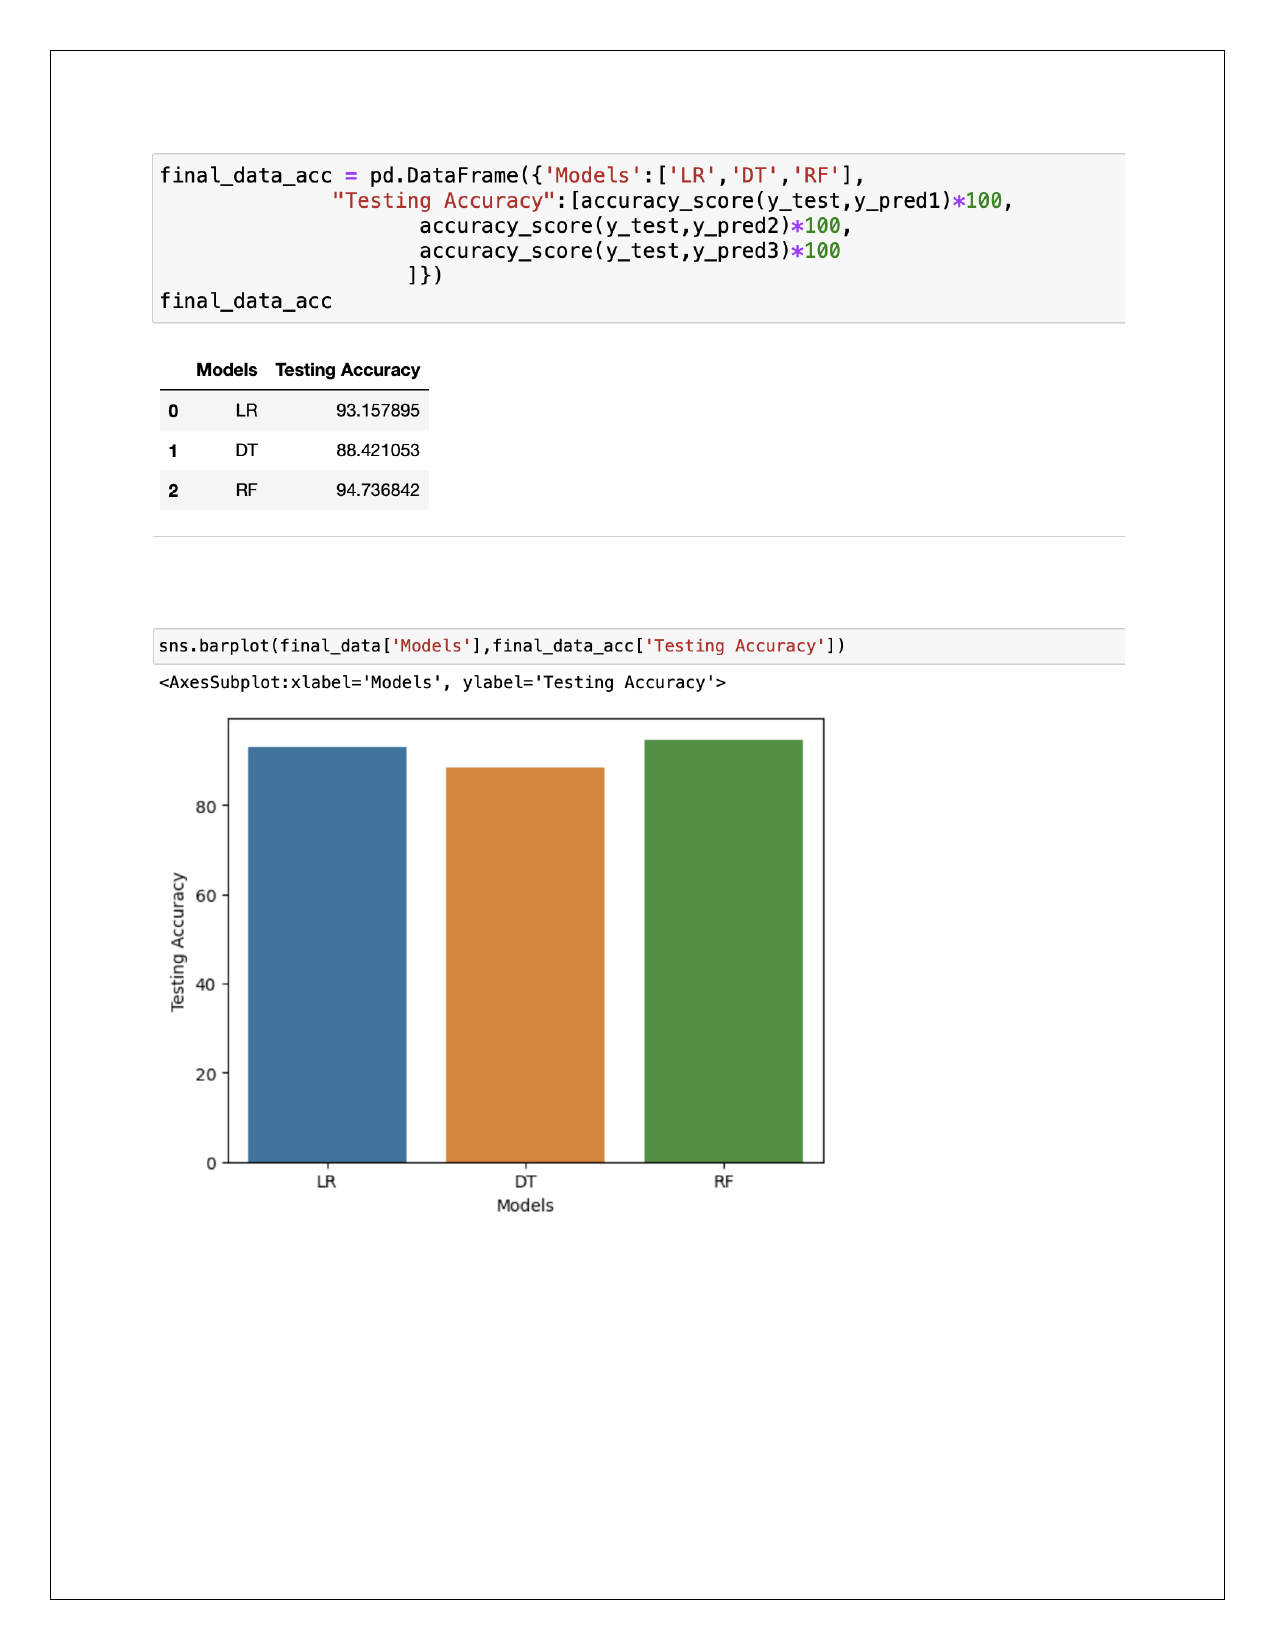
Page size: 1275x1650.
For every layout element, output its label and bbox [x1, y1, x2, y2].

picture [150, 150, 1125, 537]
picture [150, 628, 1125, 1222]
